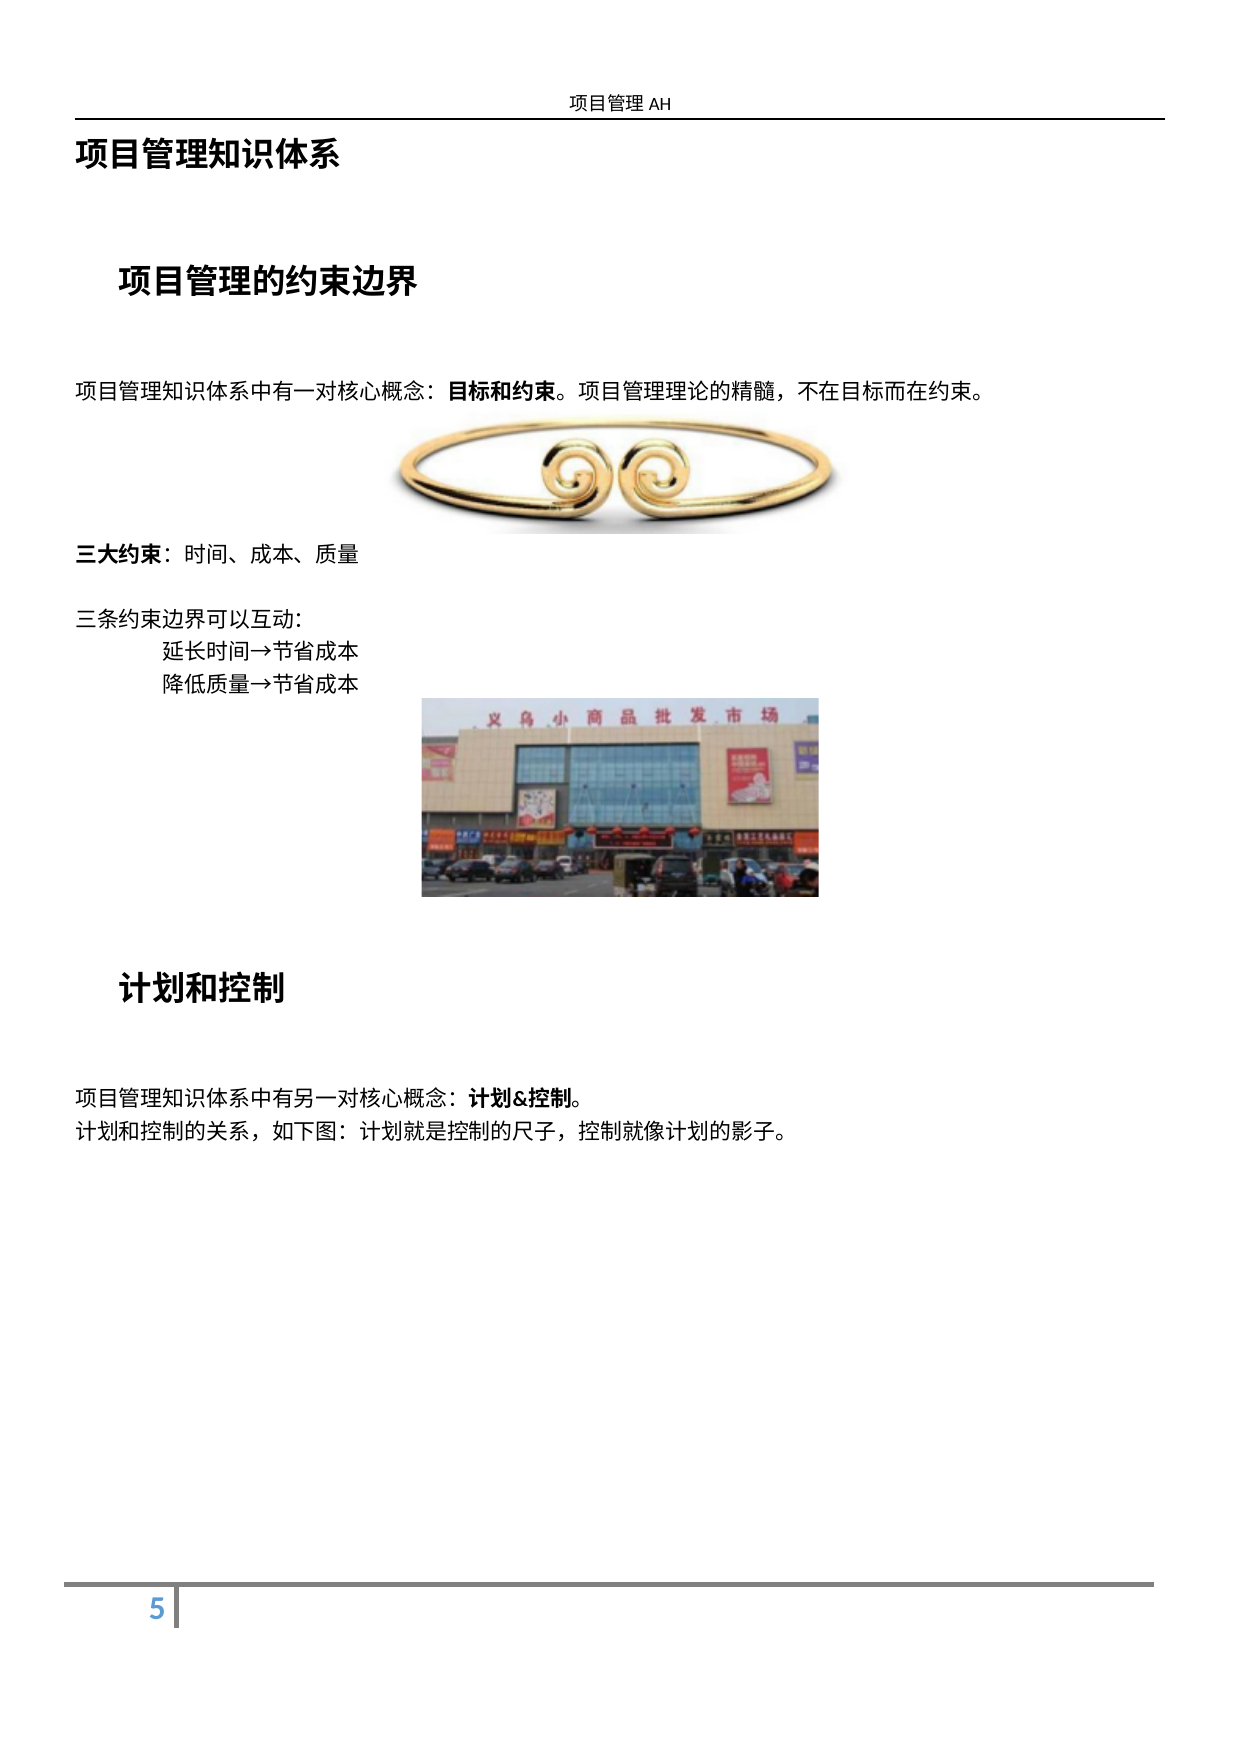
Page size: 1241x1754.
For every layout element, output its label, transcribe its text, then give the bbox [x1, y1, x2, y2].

text 项目管理知识体系中有一对核心概念：目标和约束。项目管理理论的精髓，不在目标而在约束。 [75, 374, 1165, 406]
text 延长时间→节省成本 [162, 634, 1165, 666]
subtitle 计划和控制 [75, 953, 1165, 1018]
picture [371, 406, 869, 534]
picture [421, 698, 819, 897]
subtitle 项目管理的约束边界 [75, 247, 1165, 312]
text 三大约束：时间、成本、质量 [75, 536, 1165, 569]
text 计划和控制的关系，如下图：计划就是控制的尺子，控制就像计划的影子。 [75, 1113, 1165, 1146]
text 项目管理知识体系中有另一对核心概念：计划&控制。 [75, 1081, 1165, 1113]
subtitle 项目管理知识体系 [75, 120, 1165, 184]
text 三条约束边界可以互动： [75, 601, 1165, 634]
text 降低质量→节省成本 [162, 666, 1165, 699]
